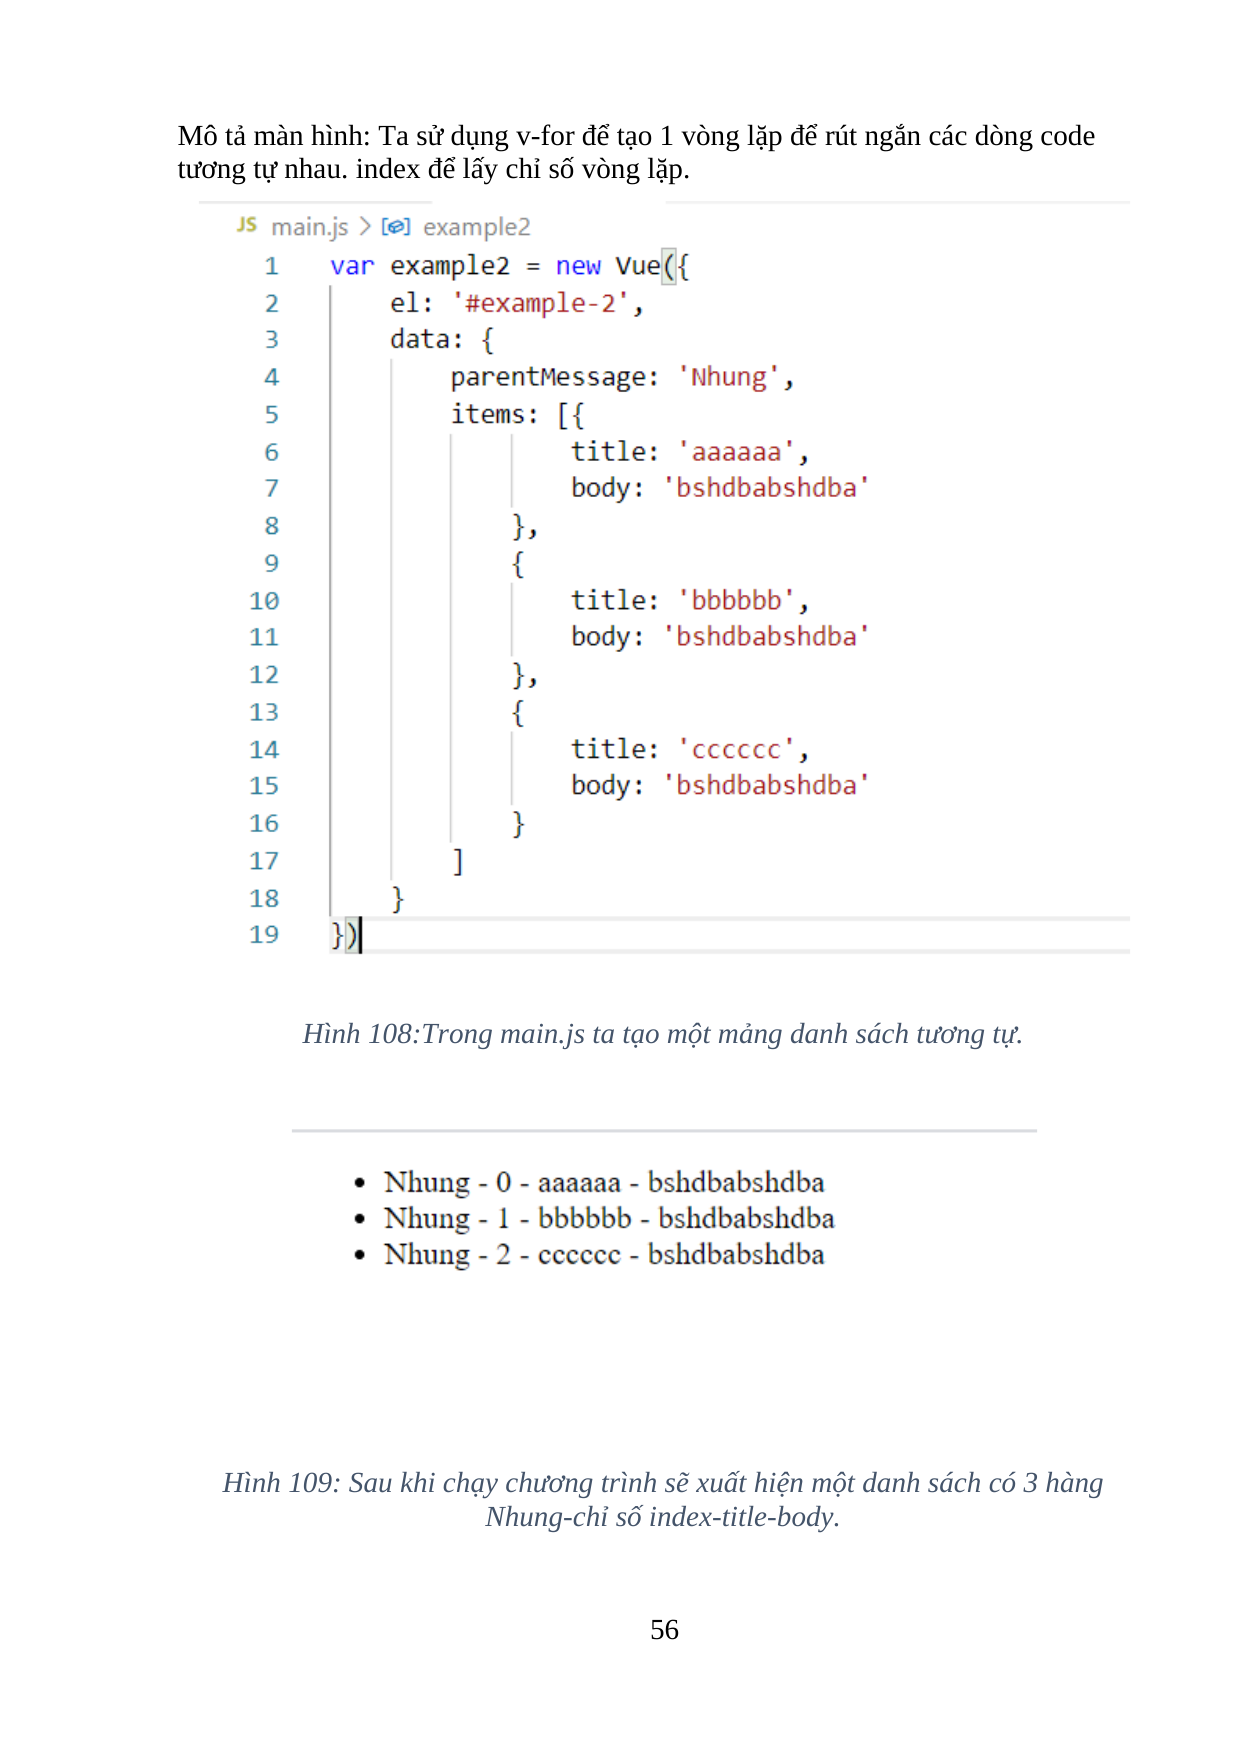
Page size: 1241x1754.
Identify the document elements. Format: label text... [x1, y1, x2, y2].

text Hình 108:Trong main.js ta tạo một mảng danh sách tương tự. [177, 1016, 1152, 1050]
text Hình 109: Sau khi chạy chương trình sẽ xuất hiện một danh sách có 3 hàng Nhung-chỉ số index-title-body. [177, 1465, 1152, 1532]
picture [198, 201, 1130, 998]
picture [291, 1128, 1038, 1446]
text Mô tả màn hình: Ta sử dụng v-for để tạo 1 vòng lặp để rút ngắn các dòng code tương tự nhau. index để lấy chỉ số vòng lặp. [177, 118, 1152, 185]
